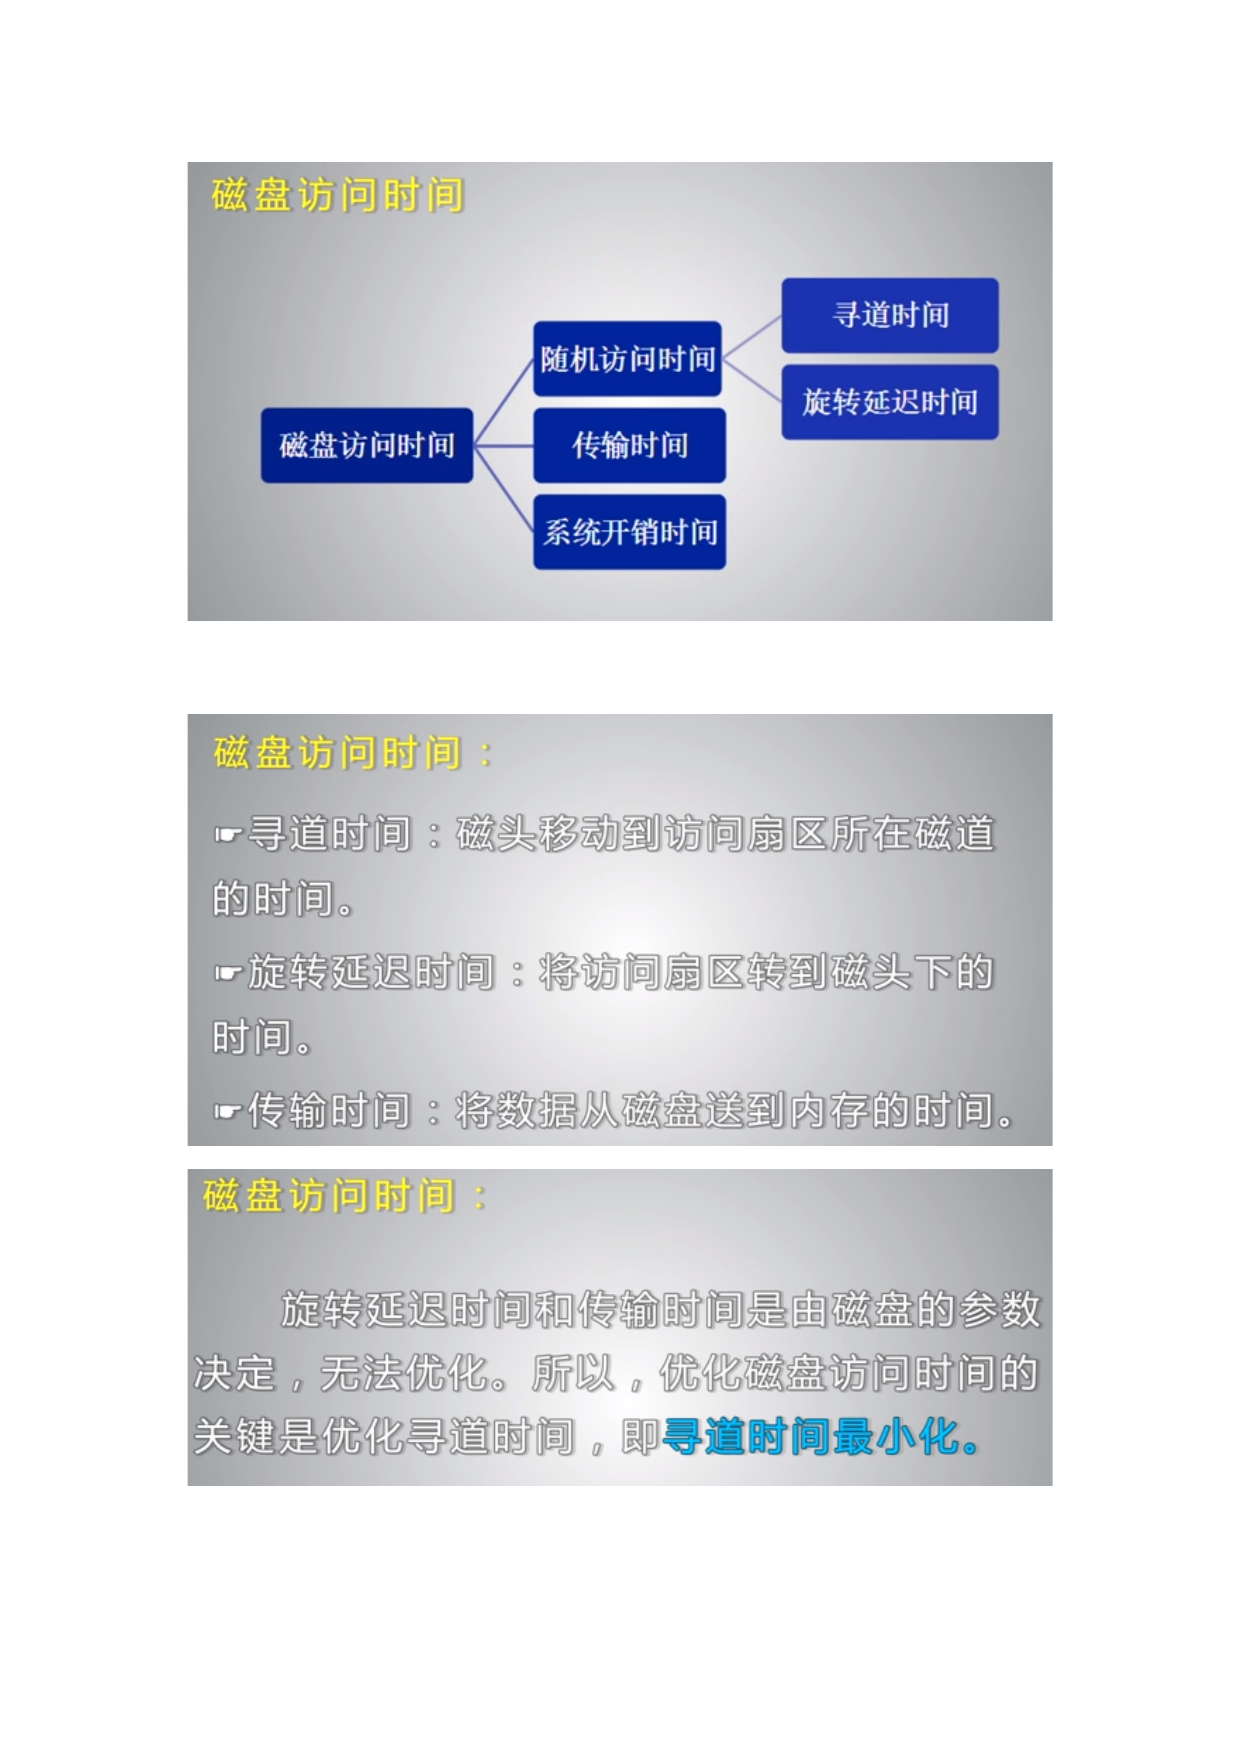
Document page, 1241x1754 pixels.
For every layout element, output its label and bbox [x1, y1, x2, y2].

picture [187, 1169, 1053, 1486]
picture [187, 162, 1053, 621]
picture [187, 714, 1053, 1146]
